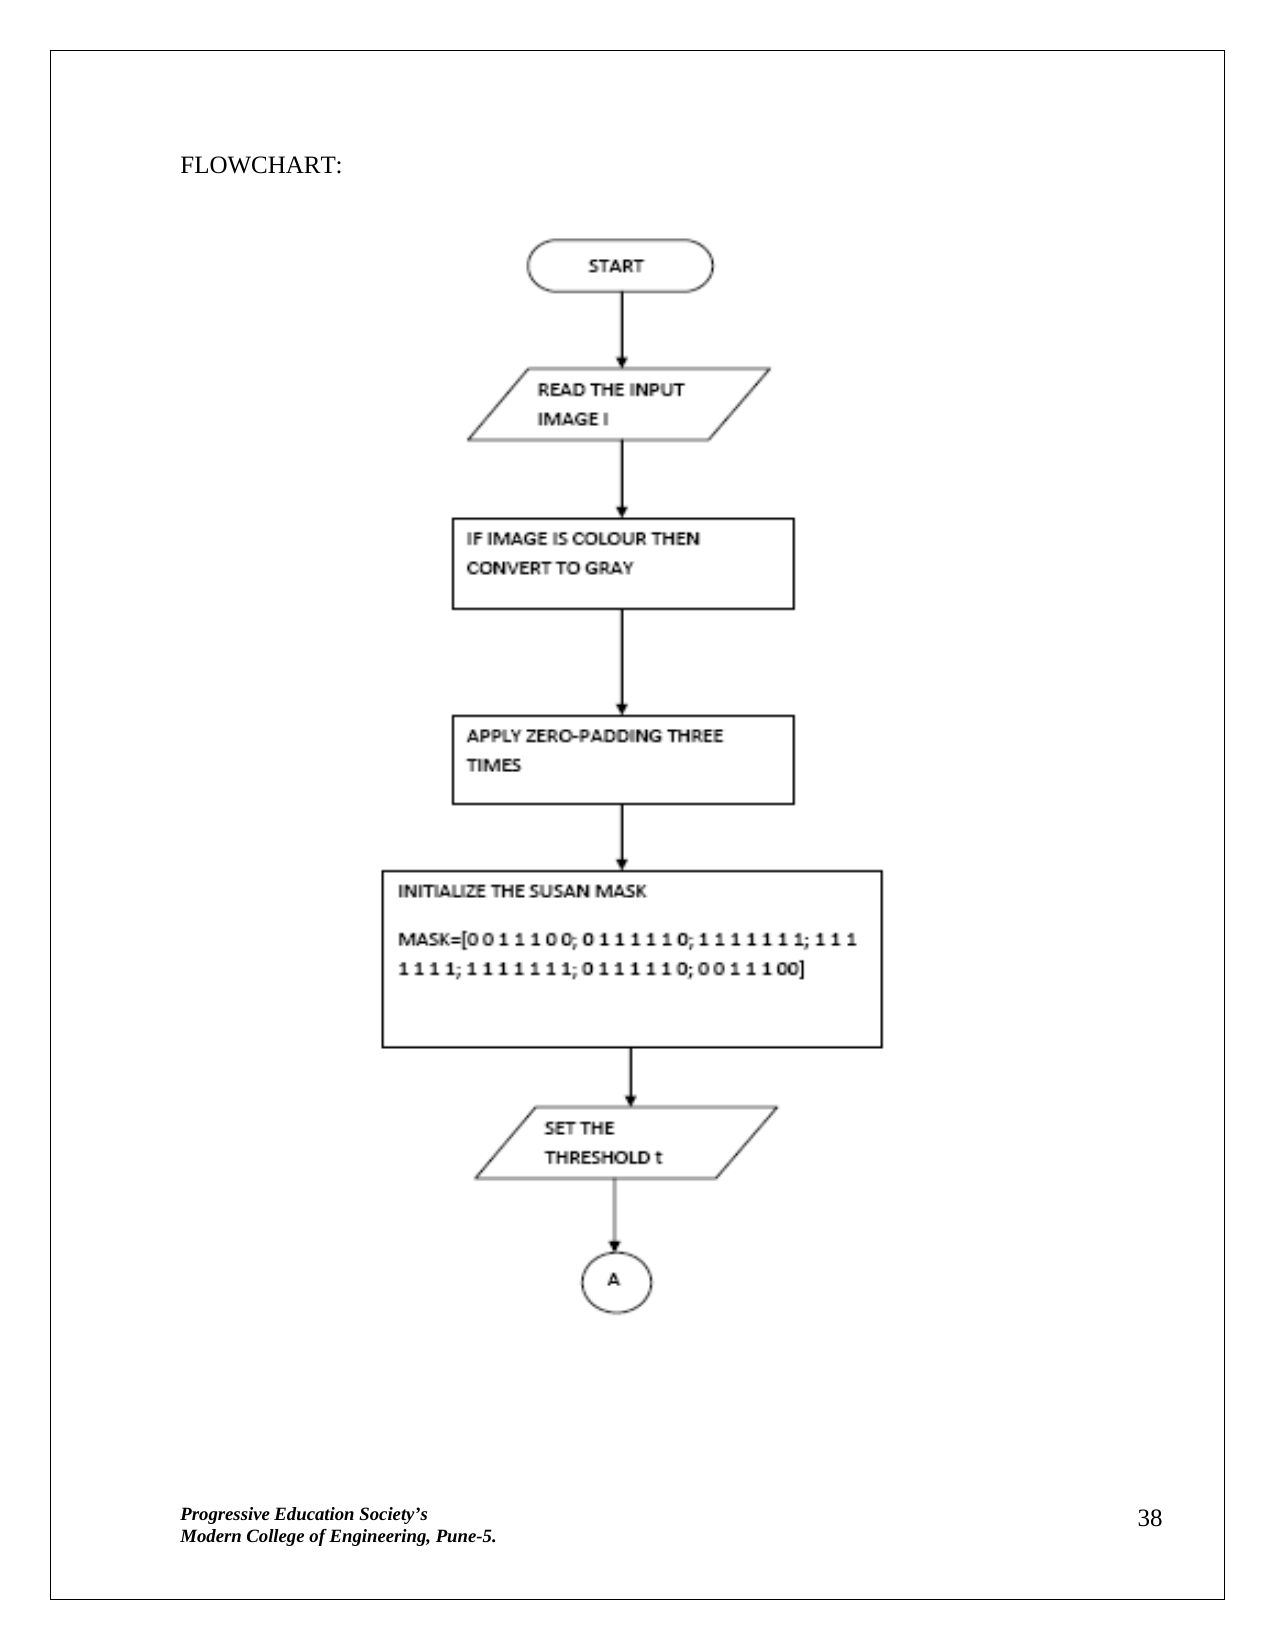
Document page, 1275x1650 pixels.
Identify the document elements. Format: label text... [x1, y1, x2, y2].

text FLOWCHART: [180, 150, 1200, 179]
